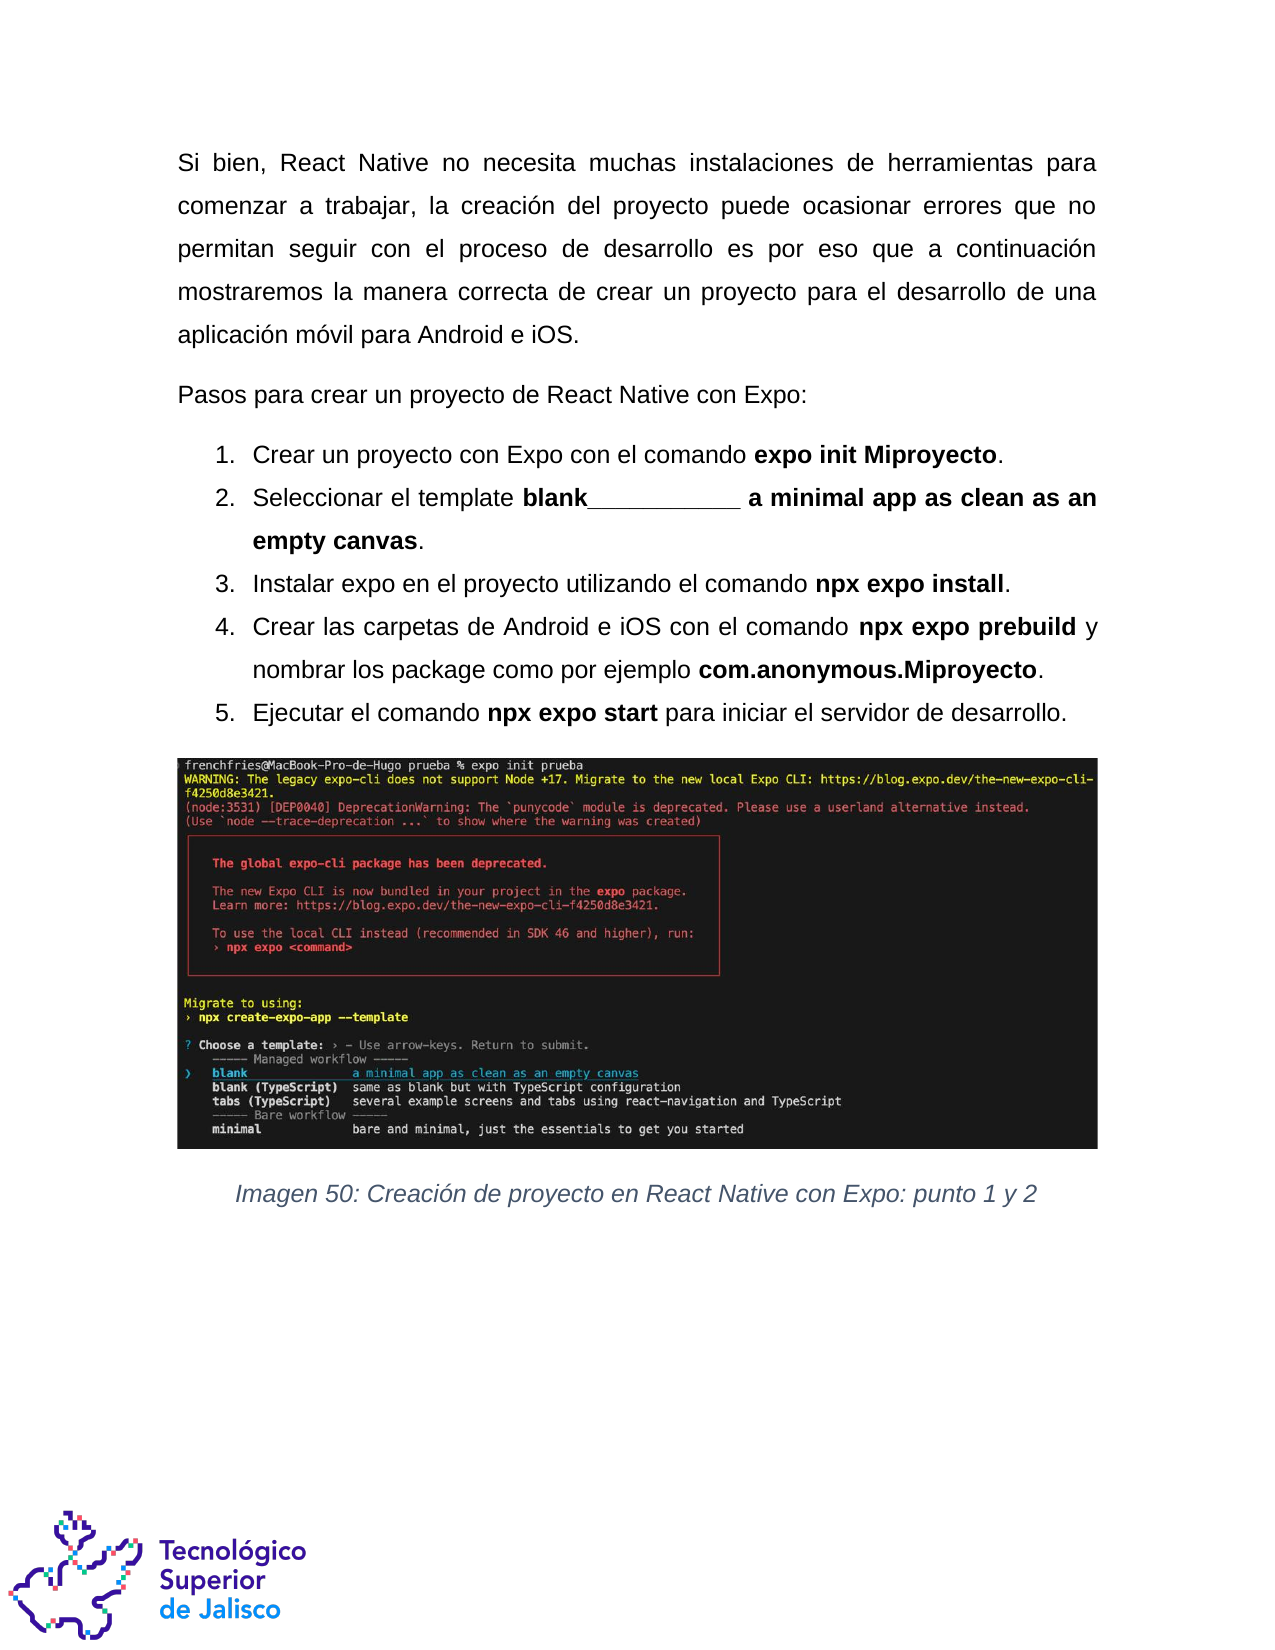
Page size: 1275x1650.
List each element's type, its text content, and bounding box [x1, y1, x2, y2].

text Si bien, React Native no necesita muchas instalaciones de herramientas para comenzar a trabajar, la creación del proyecto puede ocasionar errores que no permitan seguir con el proceso de desarrollo es por eso que a continuación mostraremos la manera correcta de crear un proyecto para el desarrollo de una aplicación móvil para Android e iOS. [177, 148, 1098, 349]
text Imagen 50: Creación de proyecto en React Native con Expo: punto 1 y 2 [177, 1179, 1098, 1208]
list Seleccionar el template blank___________ a minimal app as clean as an empty canvas. [215, 483, 1098, 555]
list Crear las carpetas de Android e iOS con el comando npx expo prebuild y nombrar los package como por ejemplo com.anonymous.Miproyecto. [215, 612, 1098, 684]
text Pasos para crear un proyecto de React Native con Expo: [177, 380, 1098, 409]
list Crear un proyecto con Expo con el comando expo init Miproyecto. [215, 440, 1098, 468]
list Ejecutar el comando npx expo start para iniciar el servidor de desarrollo. [215, 698, 1098, 727]
picture [1, 1503, 313, 1647]
list Instalar expo en el proyecto utilizando el comando npx expo install. [215, 569, 1098, 598]
picture [177, 758, 1098, 1149]
